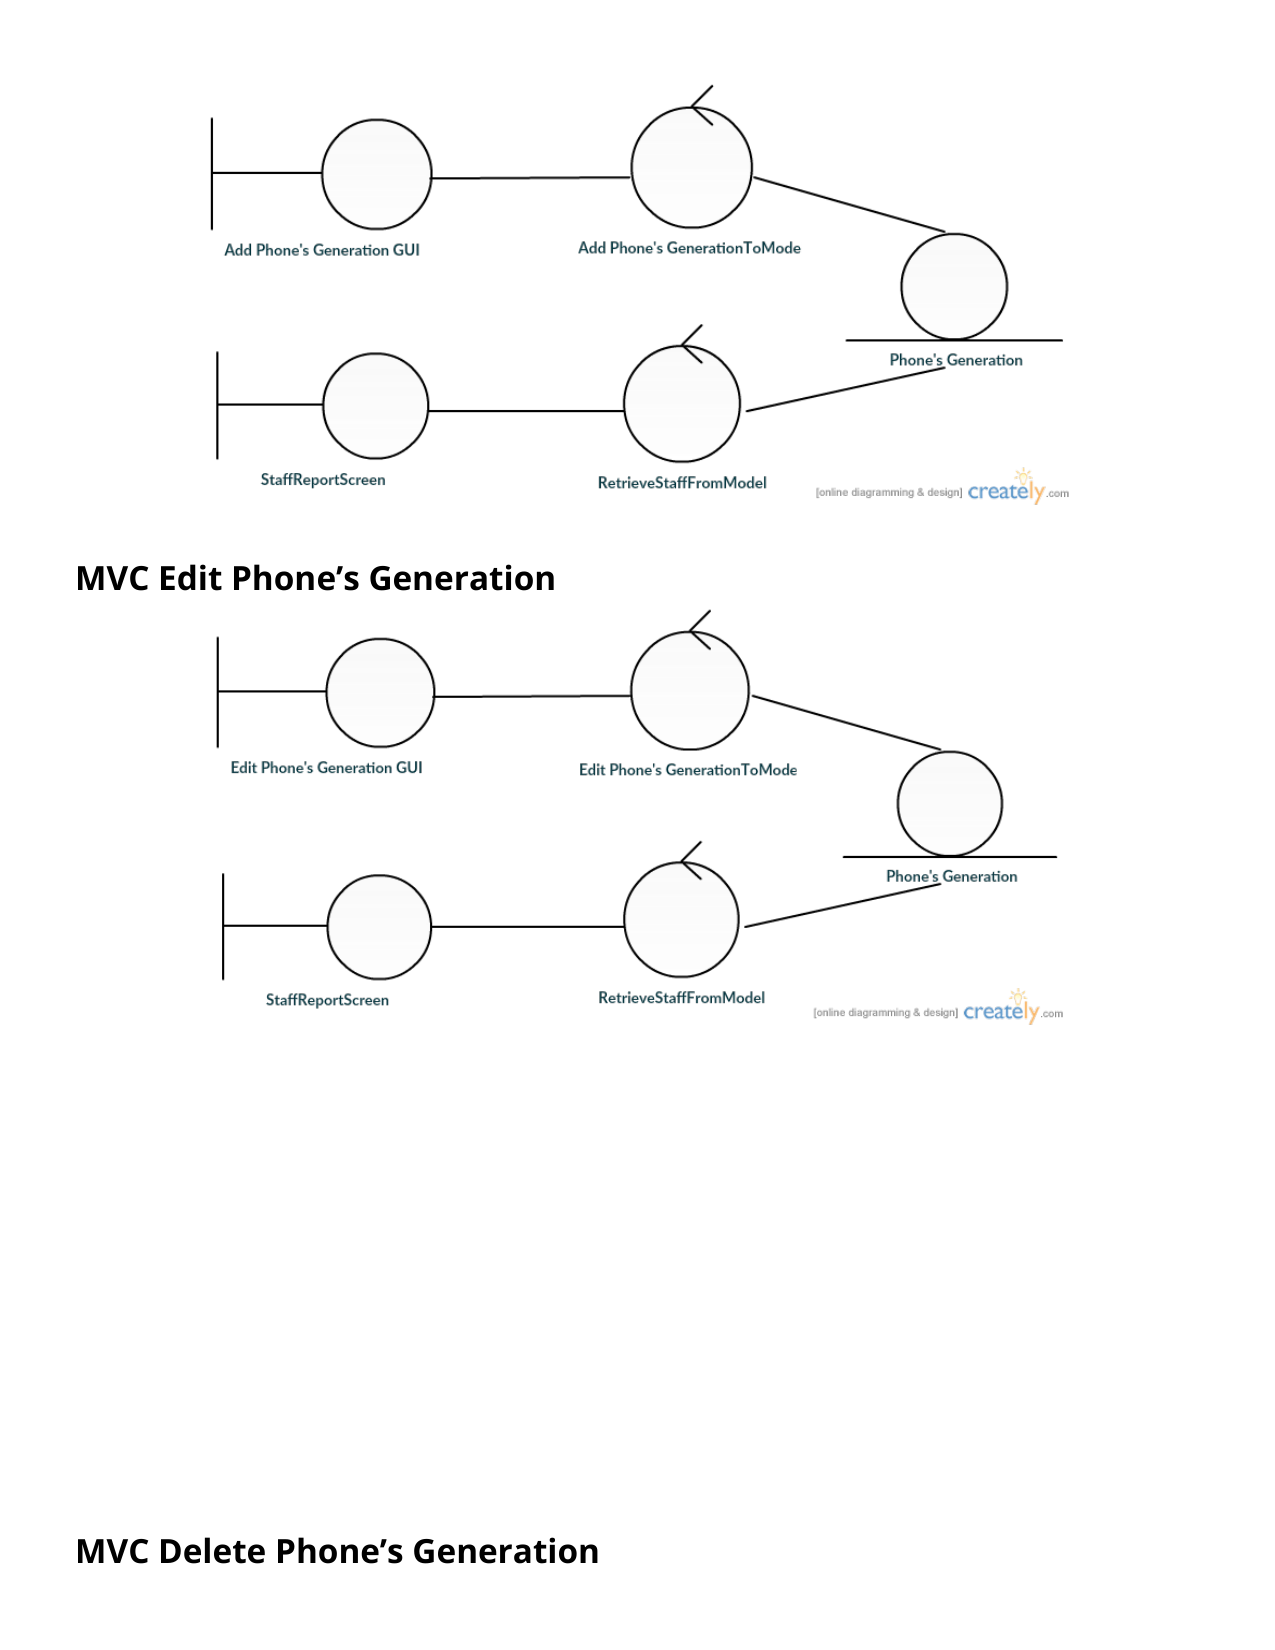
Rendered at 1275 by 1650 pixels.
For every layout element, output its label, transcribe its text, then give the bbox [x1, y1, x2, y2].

picture [200, 75, 1075, 509]
picture [206, 599, 1069, 1029]
text MVC Delete Phone’s Generation [75, 1528, 1200, 1573]
text MVC Edit Phone’s Generation [75, 554, 1200, 600]
